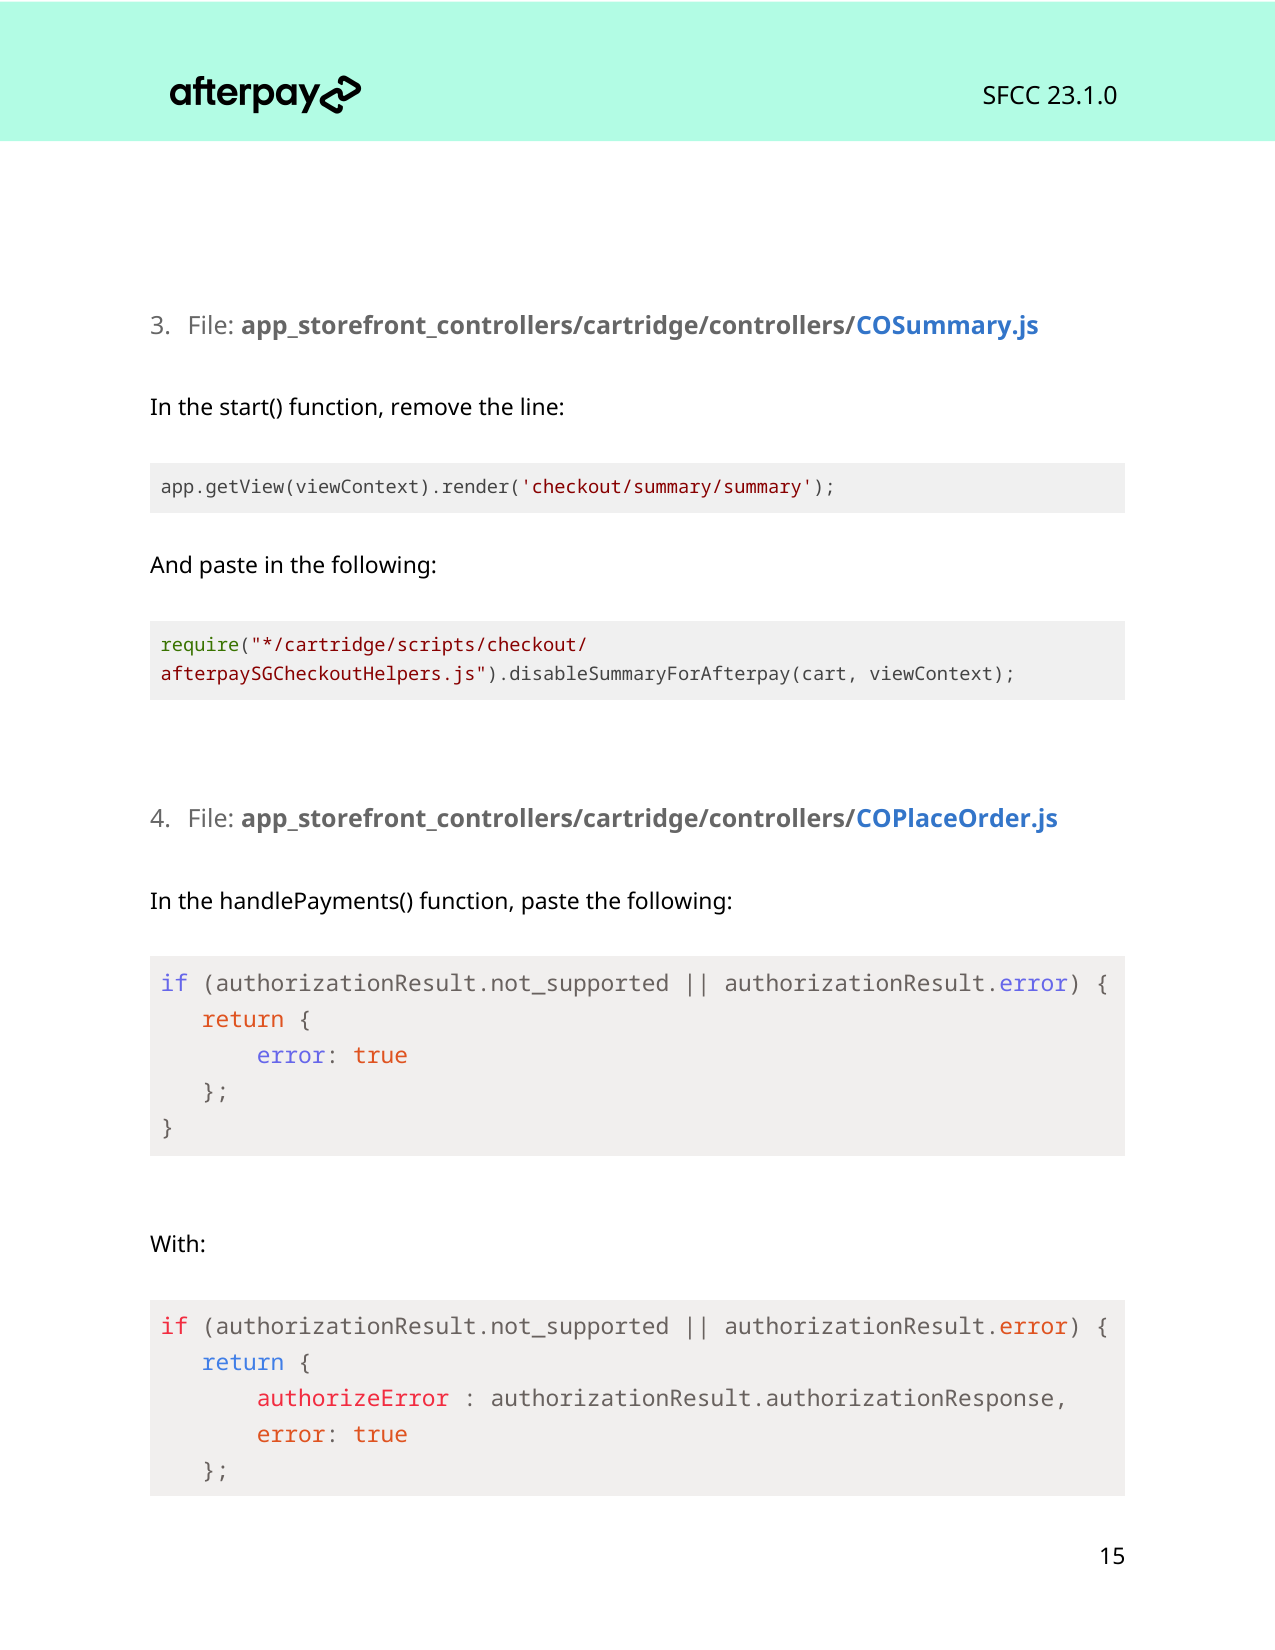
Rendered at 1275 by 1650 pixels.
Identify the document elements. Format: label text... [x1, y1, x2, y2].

text And paste in the following: [150, 549, 1125, 580]
table_header app.getView(viewContext).render('checkout/summary/summary'); [150, 463, 1125, 513]
text In the handlePayments() function, paste the following: [150, 884, 1125, 916]
table_header require("*/cartridge/scripts/checkout/ afterpaySGCheckoutHelpers.js").disableSummaryForAfterpay(cart, viewContext); [150, 621, 1125, 700]
table_header if (authorizationResult.not_supported || authorizationResult.error) { return { error: true }; } [150, 956, 1125, 1156]
text In the start() function, remove the line: [150, 391, 1125, 422]
subtitle File: app_storefront_controllers/cartridge/controllers/COSummary.js [150, 307, 1125, 341]
text With: [150, 1228, 1125, 1259]
subtitle File: app_storefront_controllers/cartridge/controllers/COPlaceOrder.js [150, 801, 1125, 835]
picture [134, 47, 397, 142]
